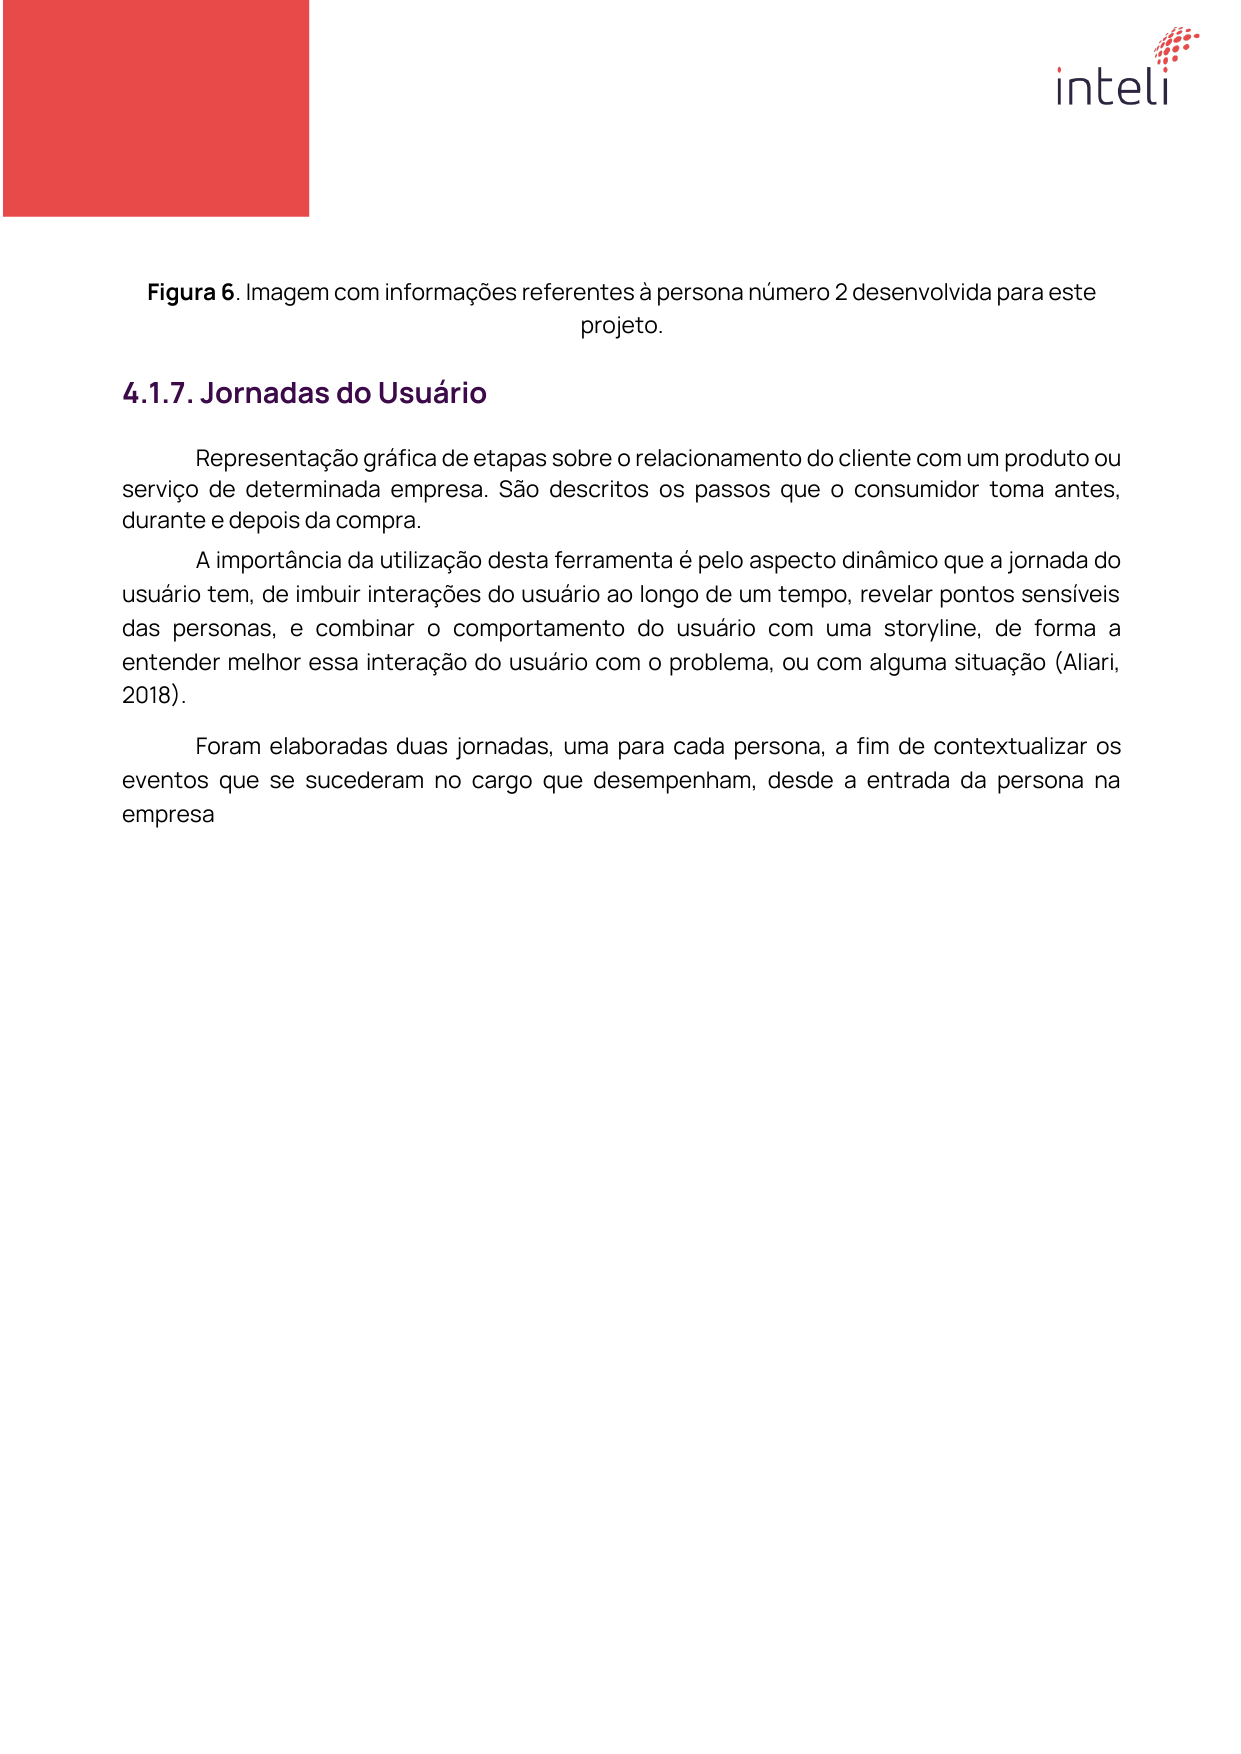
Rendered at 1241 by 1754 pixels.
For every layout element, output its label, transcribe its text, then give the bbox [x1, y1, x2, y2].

text A importância da utilização desta ferramenta é pelo aspecto dinâmico que a jornada do usuário tem, de imbuir interações do usuário ao longo de um tempo, revelar pontos sensíveis das personas, e combinar o comportamento do usuário com uma storyline, de forma a entender melhor essa interação do usuário com o problema, ou com alguma situação (Aliari, 2018). [122, 544, 1122, 711]
text Representação gráfica de etapas sobre o relacionamento do cliente com um produto ou serviço de determinada empresa. São descritos os passos que o consumidor toma antes, durante e depois da compra. [122, 441, 1122, 536]
picture [1057, 27, 1200, 105]
subtitle 4.1.7. Jornadas do Usuário [122, 372, 1122, 412]
text Figura 6. Imagem com informações referentes à persona número 2 desenvolvida para este projeto. [122, 276, 1122, 341]
picture [3, 0, 310, 217]
text Foram elaboradas duas jornadas, uma para cada persona, a fim de contextualizar os eventos que se sucederam no cargo que desempenham, desde a entrada da persona na empresa [122, 730, 1122, 829]
